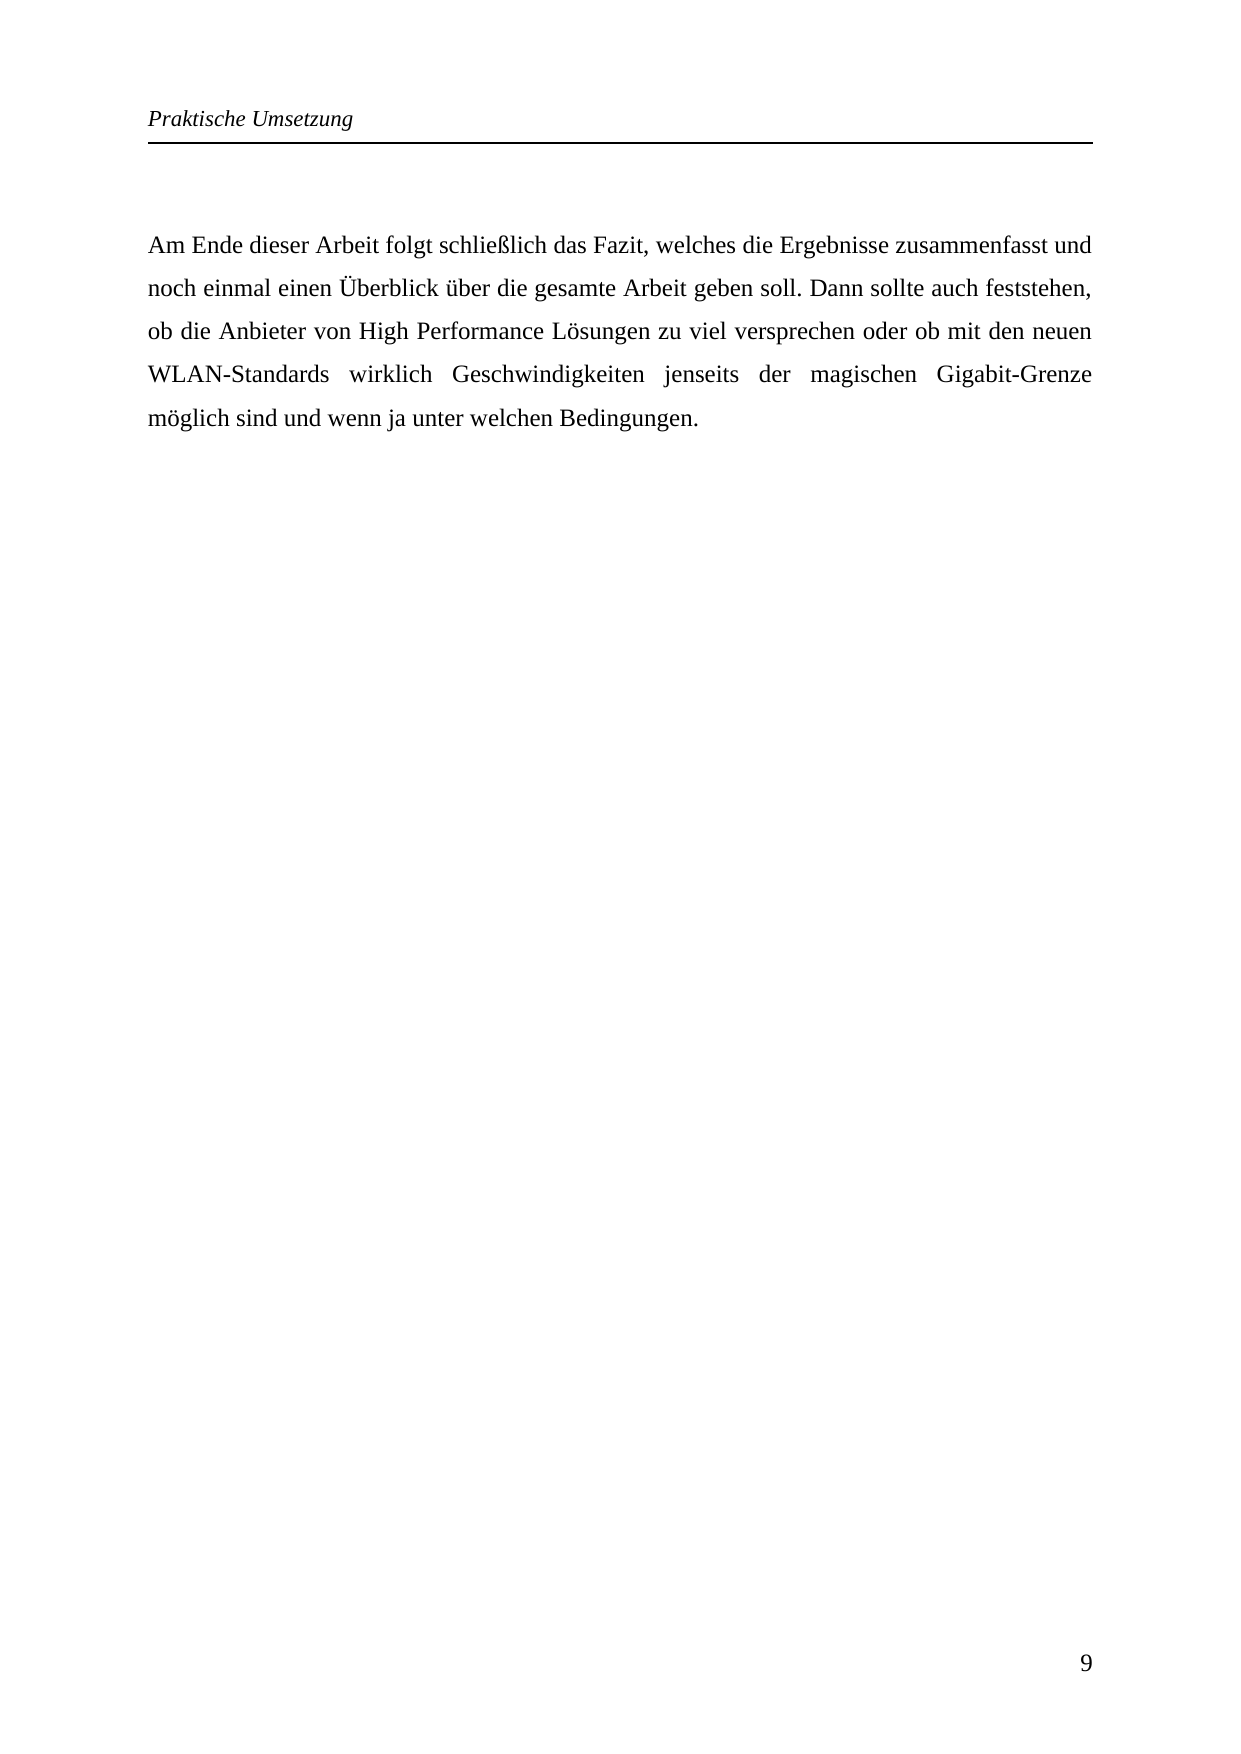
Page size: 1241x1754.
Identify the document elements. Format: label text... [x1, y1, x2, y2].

text Am Ende dieser Arbeit folgt schließlich das Fazit, welches die Ergebnisse zusammenfasst und noch einmal einen Überblick über die gesamte Arbeit geben soll. Dann sollte auch feststehen, ob die Anbieter von High Performance Lösungen zu viel versprechen oder ob mit den neuen WLAN-Standards wirklich Geschwindigkeiten jenseits der magischen Gigabit-Grenze möglich sind und wenn ja unter welchen Bedingungen. [148, 230, 1093, 431]
